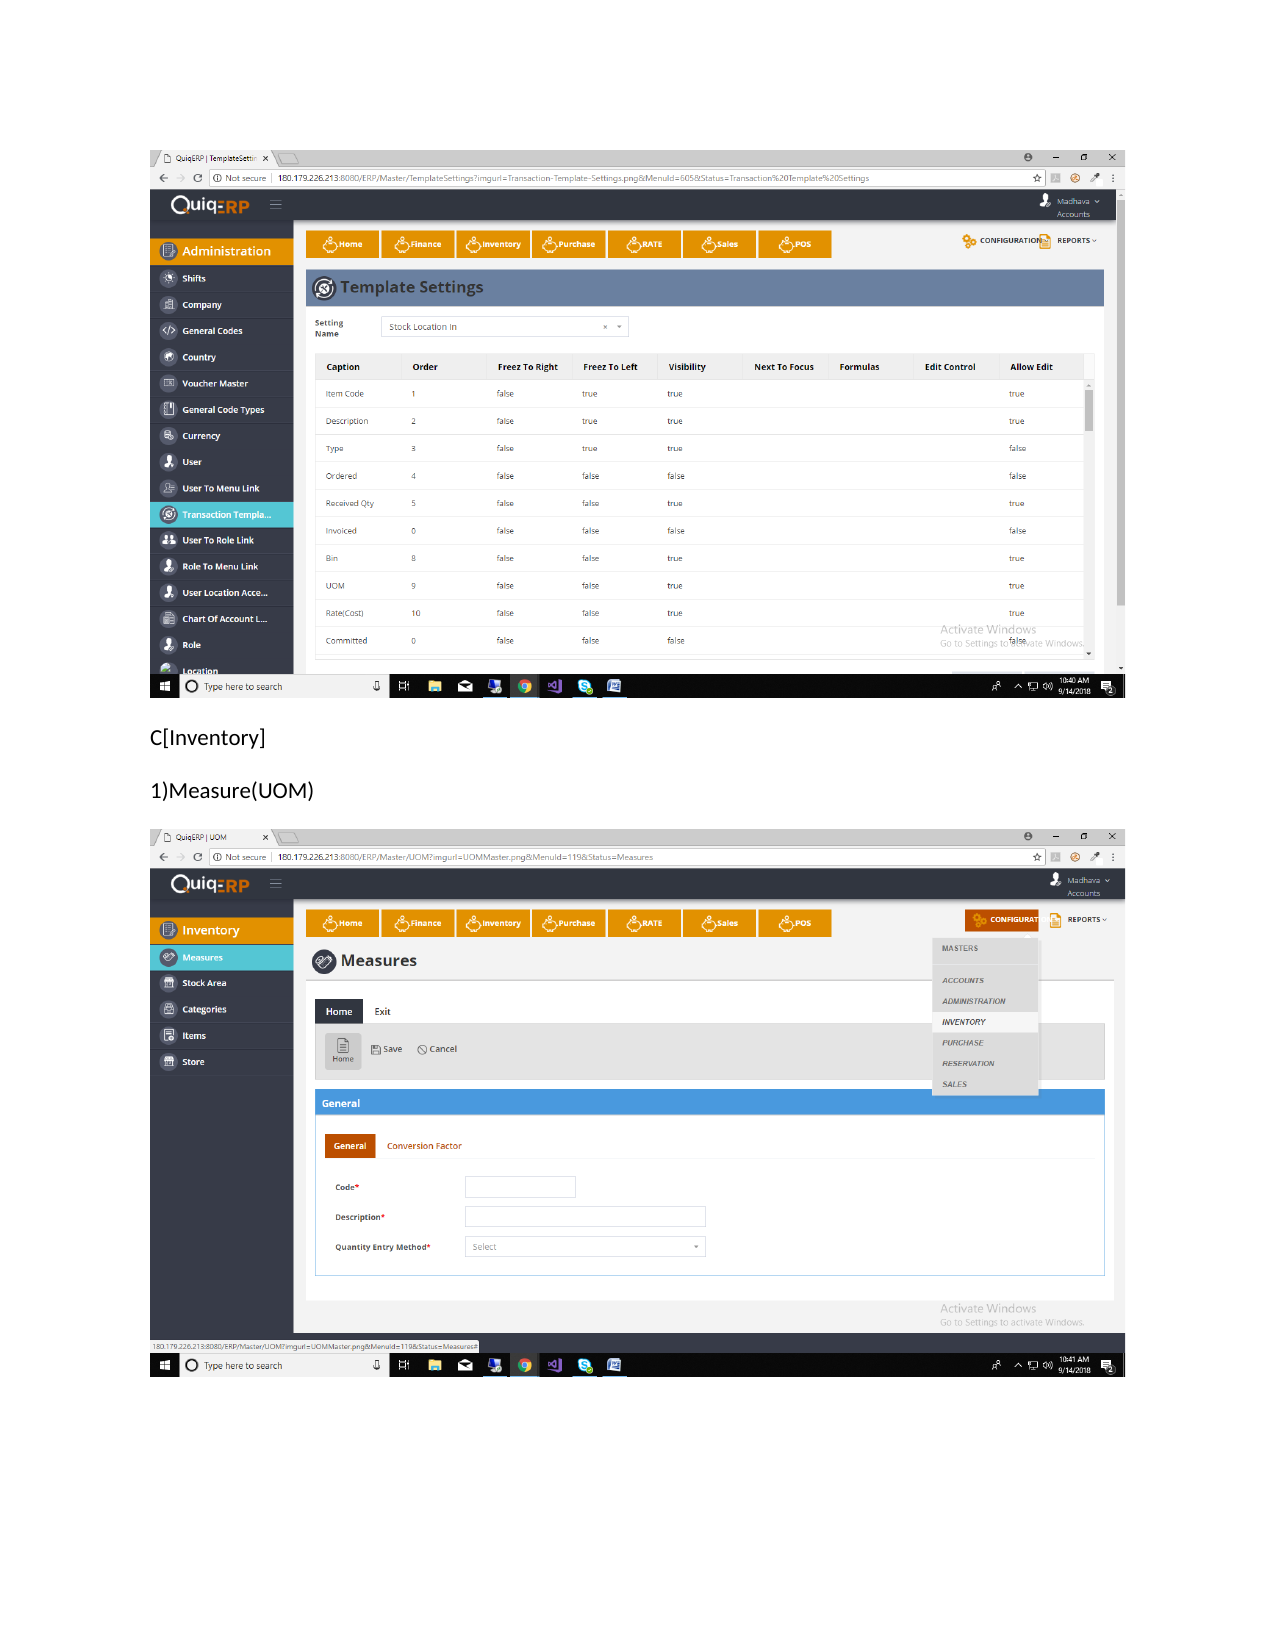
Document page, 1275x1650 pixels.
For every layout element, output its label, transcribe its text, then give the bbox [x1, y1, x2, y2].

text C[Inventory] [150, 723, 1125, 751]
text 1)Measure(UOM) [150, 776, 1125, 804]
picture [150, 829, 1125, 1377]
picture [150, 150, 1125, 698]
